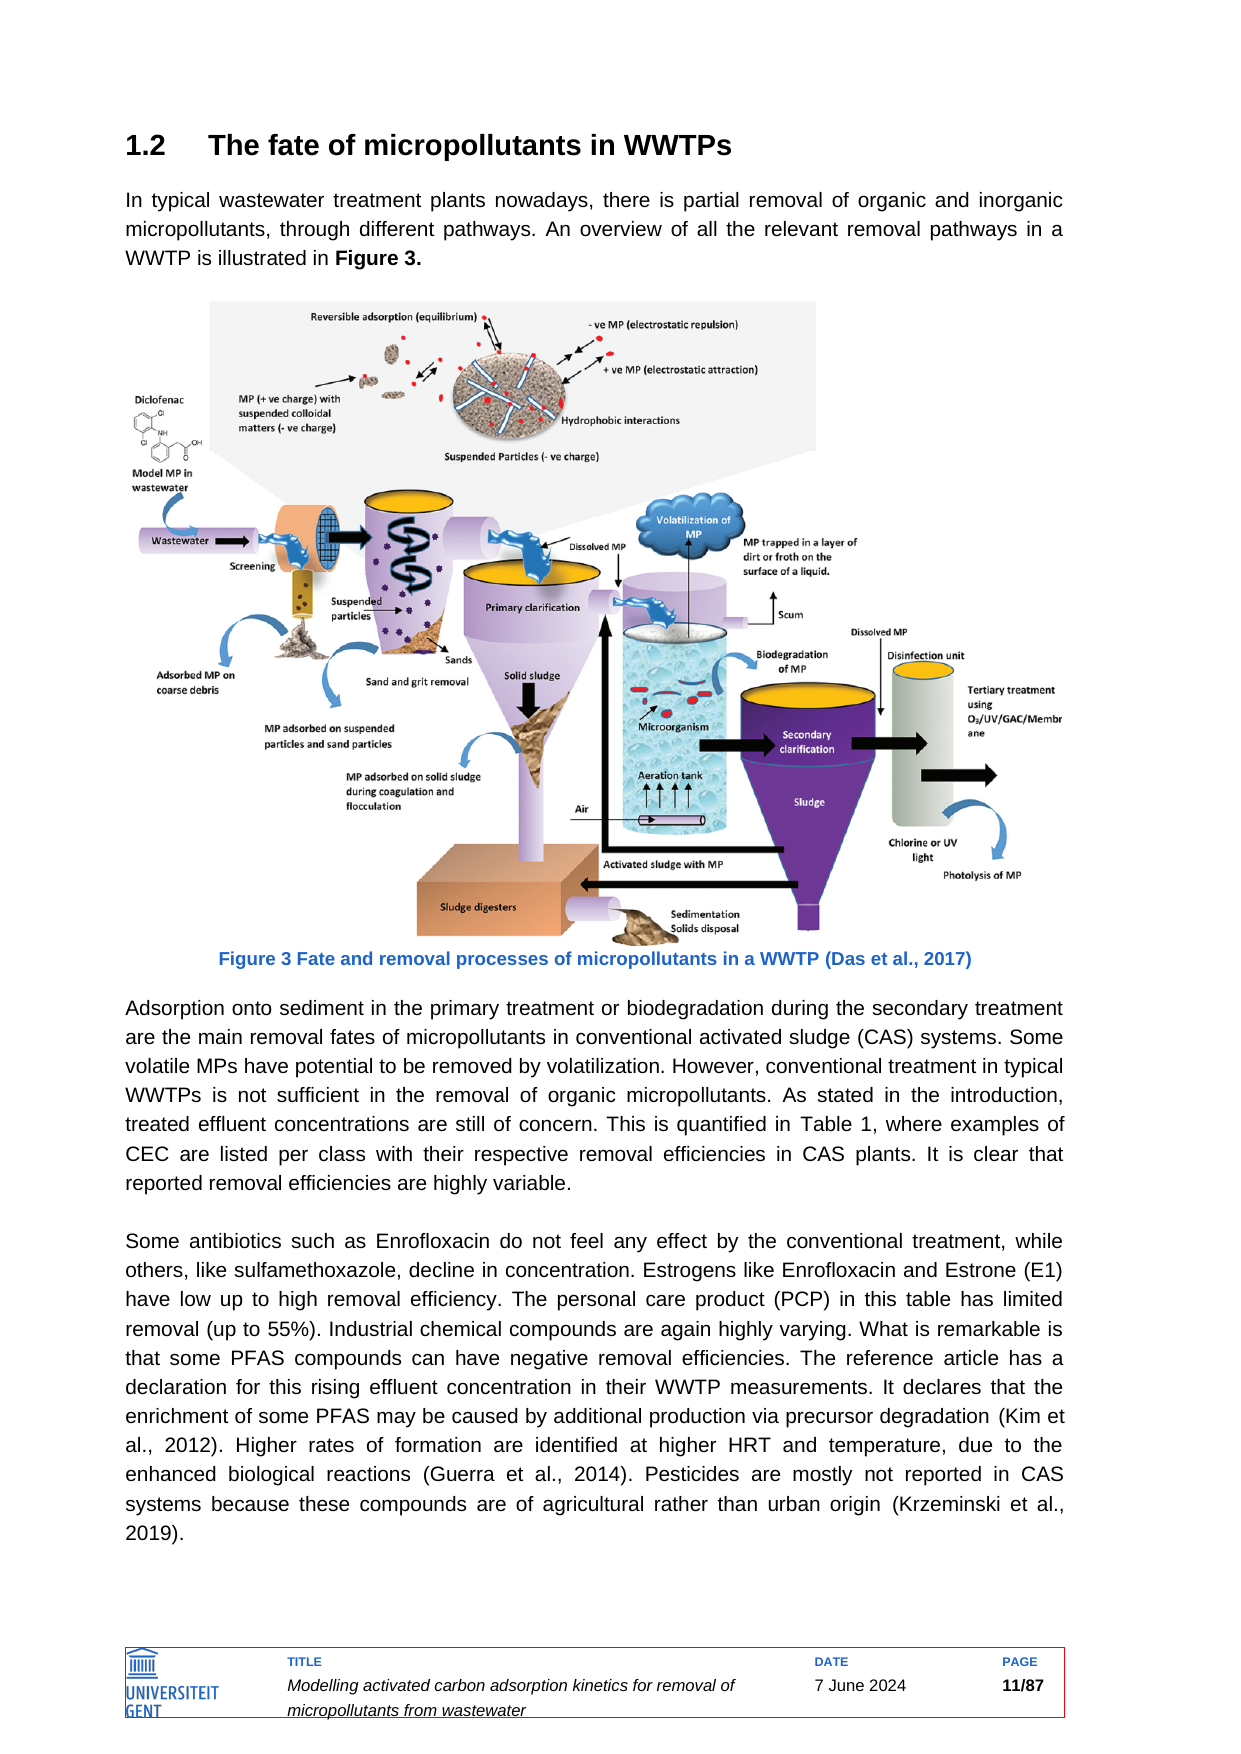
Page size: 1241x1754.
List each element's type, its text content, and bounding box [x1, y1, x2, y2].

text Adsorption onto sediment in the primary treatment or biodegradation during the secondary treatment are the main removal fates of micropollutants in conventional activated sludge (CAS) systems. Some volatile MPs have potential to be removed by volatilization. However, conventional treatment in typical WWTPs is not sufficient in the removal of organic micropollutants. As stated in the introduction, treated effluent concentrations are still of concern. This is quantified in Table 1, where examples of CEC are listed per class with their respective removal efficiencies in CAS plants. It is clear that reported removal efficiencies are highly variable. [125, 990, 1065, 1194]
text In typical wastewater treatment plants nowadays, there is partial removal of organic and inorganic micropollutants, through different pathways. An overview of all the relevant removal pathways in a WWTP is illustrated in Figure 3. [125, 182, 1065, 270]
subtitle The fate of micropollutants in WWTPs [125, 124, 1065, 162]
picture [95, 1623, 252, 1749]
text Some antibiotics such as Enrofloxacin do not feel any effect by the conventional treatment, while others, like sulfamethoxazole, decline in concentration. Estrogens like Enrofloxacin and Estrone (E1) have low up to high removal efficiency. The personal care product (PCP) in this table has limited removal (up to 55%). Industrial chemical compounds are again highly varying. What is remarkable is that some PFAS compounds can have negative removal efficiencies. The reference article has a declaration for this rising effluent concentration in their WWTP measurements. It declares that the enrichment of some PFAS may be caused by additional production via precursor degradation (Kim et al., 2012). Higher rates of formation are identified at higher HRT and temperature, due to the enhanced biological reactions (Guerra et al., 2014). Pesticides are mostly not reported in CAS systems because these compounds are of agricultural rather than urban origin (Krzeminski et al., 2019). [125, 1224, 1065, 1544]
text Figure 3 Fate and removal processes of micropollutants in a WWTP (Das et al., 2017) [125, 948, 1065, 969]
picture [125, 299, 1065, 948]
